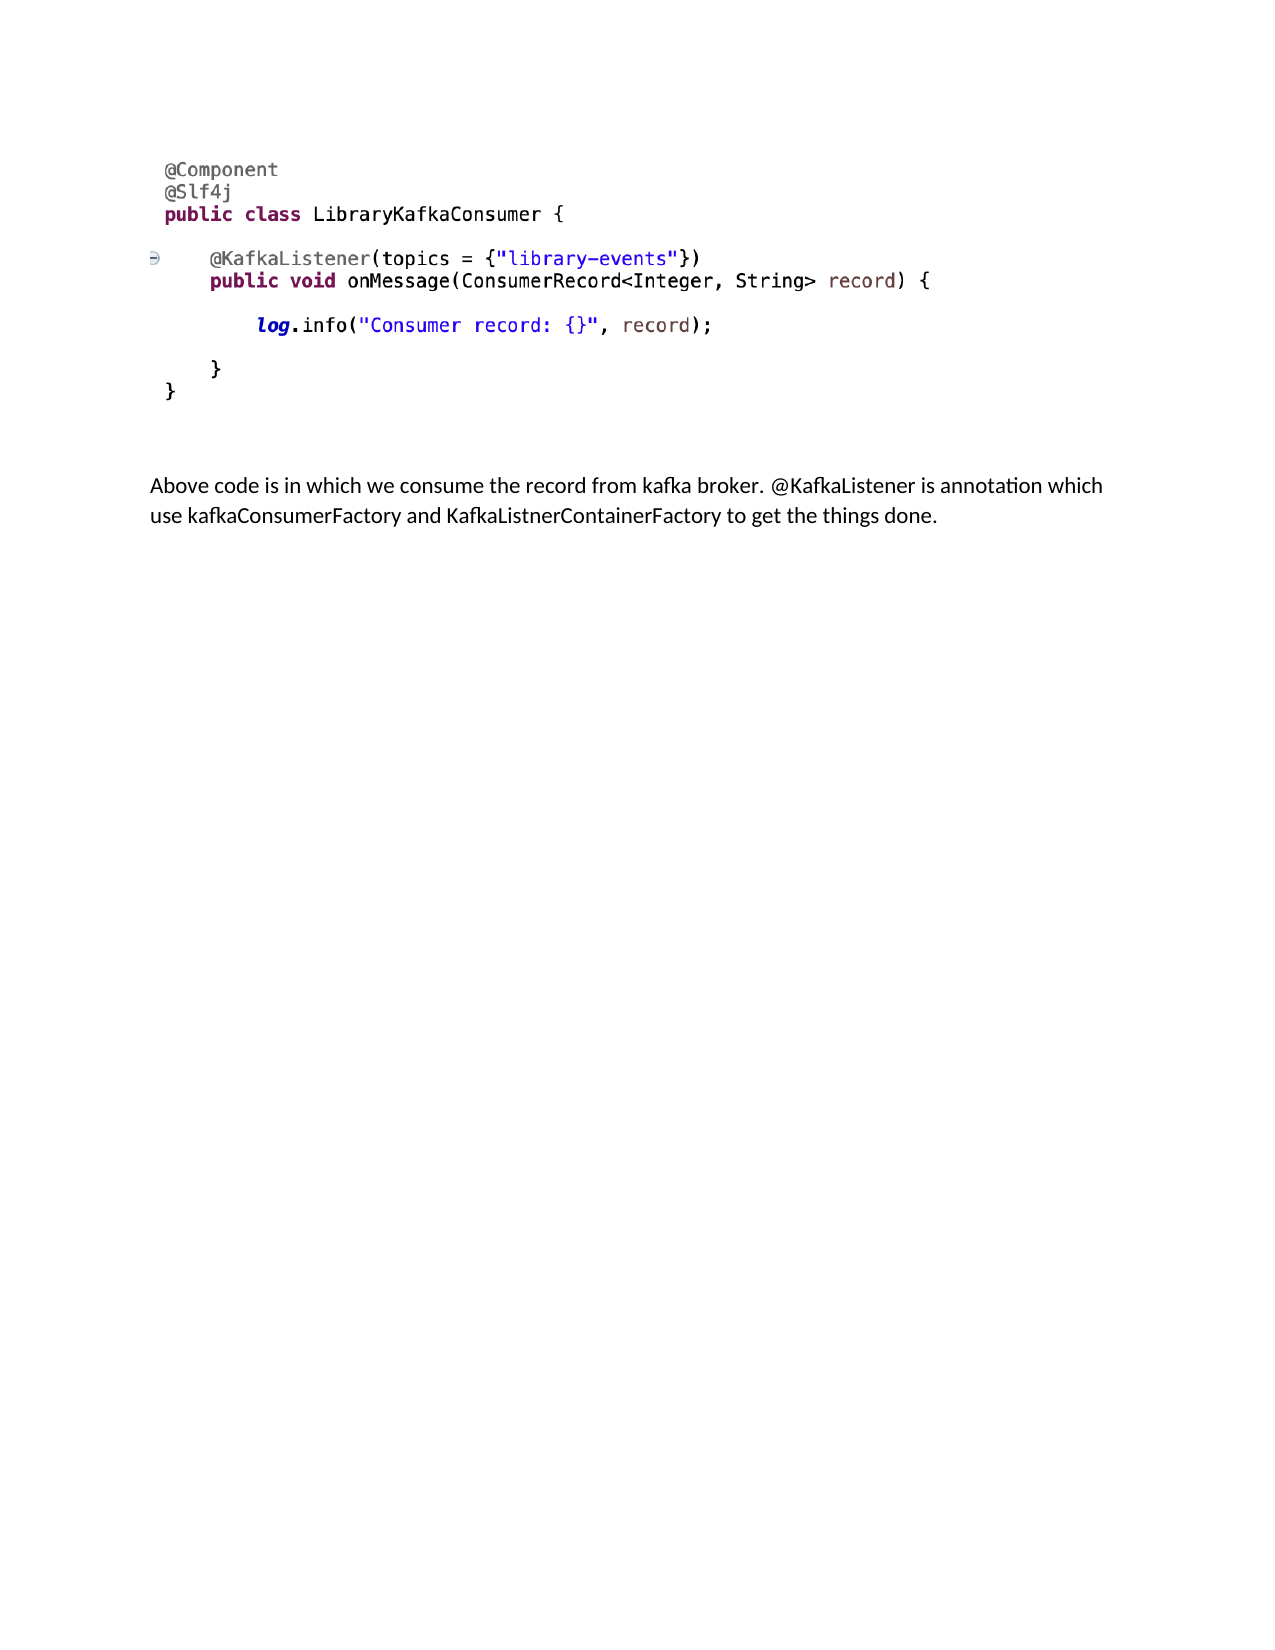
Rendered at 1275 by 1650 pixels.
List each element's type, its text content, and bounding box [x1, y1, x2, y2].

text Above code is in which we consume the record from kafka broker. @KafkaListener is annotation which use kafkaConsumerFactory and KafkaListnerContainerFactory to get the things done. [150, 471, 1125, 529]
picture [150, 150, 1125, 452]
